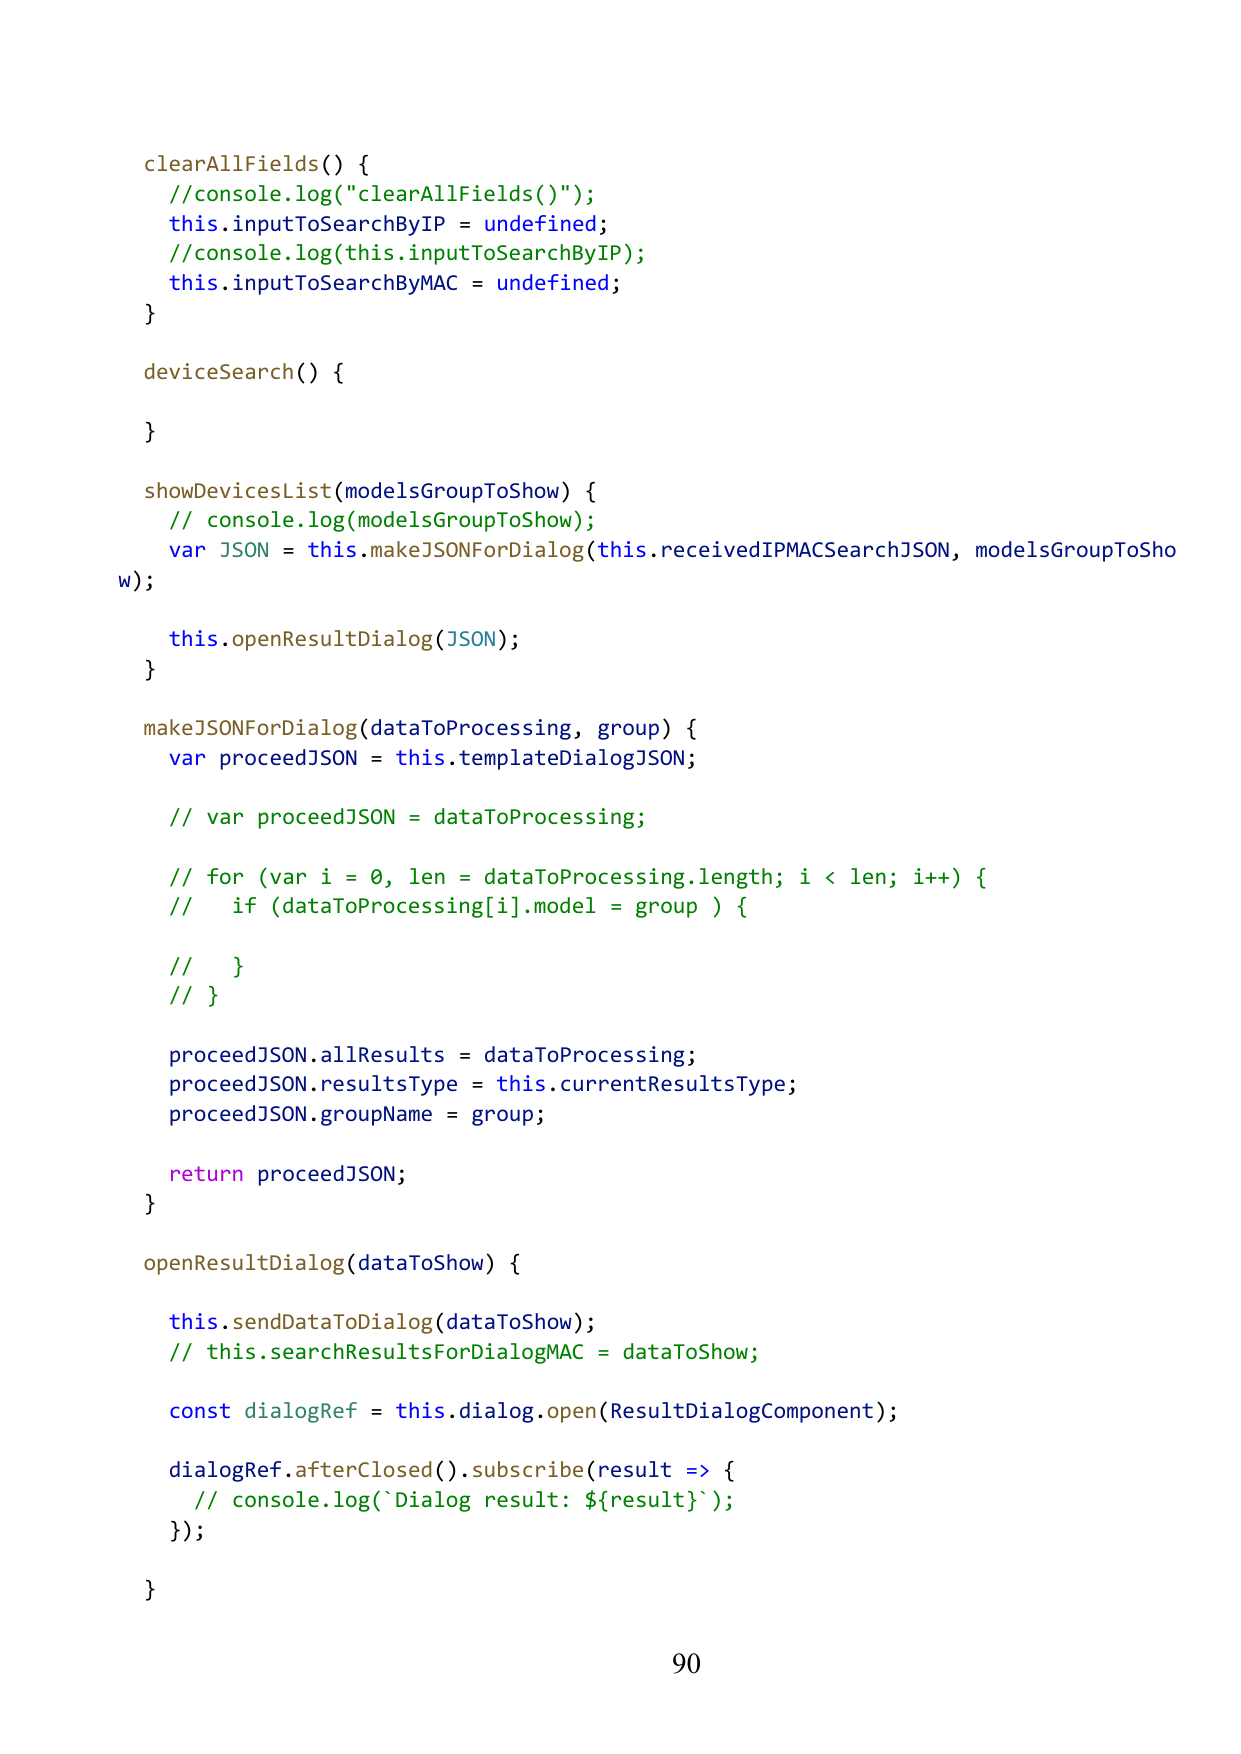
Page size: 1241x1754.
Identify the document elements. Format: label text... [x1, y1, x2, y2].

text var proceedJSON = this.templateDialogJSON; [118, 742, 1181, 771]
text }); [118, 1513, 1181, 1543]
text openResultDialog(dataToShow) { [118, 1246, 1181, 1276]
text makeJSONForDialog(dataToProcessing, group) { [118, 712, 1181, 742]
text const dialogRef = this.dialog.open(ResultDialogComponent); [118, 1395, 1181, 1424]
text } [118, 1187, 1181, 1217]
text var JSON = this.makeJSONForDialog(this.receivedIPMACSearchJSON, modelsGroupToShow); [118, 534, 1181, 593]
text showDevicesList(modelsGroupToShow) { [118, 474, 1181, 504]
text } [118, 1573, 1181, 1602]
text } [118, 652, 1181, 682]
text // if (dataToProcessing[i].model = group ) { [118, 890, 1181, 920]
text //console.log("clearAllFields()"); [118, 177, 1181, 207]
text // var proceedJSON = dataToProcessing; [118, 801, 1181, 831]
text } [118, 415, 1181, 445]
text this.sendDataToDialog(dataToShow); [118, 1306, 1181, 1335]
text // console.log(`Dialog result: ${result}`); [118, 1484, 1181, 1513]
text this.openResultDialog(JSON); [118, 623, 1181, 652]
text clearAllFields() { [118, 148, 1181, 177]
text return proceedJSON; [118, 1157, 1181, 1187]
text this.inputToSearchByIP = undefined; [118, 207, 1181, 237]
text //console.log(this.inputToSearchByIP); [118, 237, 1181, 267]
text // this.searchResultsForDialogMAC = dataToShow; [118, 1335, 1181, 1365]
text proceedJSON.groupName = group; [118, 1098, 1181, 1127]
text } [118, 296, 1181, 326]
text this.inputToSearchByMAC = undefined; [118, 267, 1181, 296]
text // for (var i = 0, len = dataToProcessing.length; i < len; i++) { [118, 860, 1181, 890]
text deviceSearch() { [118, 356, 1181, 385]
text dialogRef.afterClosed().subscribe(result => { [118, 1454, 1181, 1484]
text // } [118, 949, 1181, 979]
text // } [118, 979, 1181, 1009]
text proceedJSON.allResults = dataToProcessing; [118, 1038, 1181, 1068]
text // console.log(modelsGroupToShow); [118, 504, 1181, 534]
text proceedJSON.resultsType = this.currentResultsType; [118, 1068, 1181, 1098]
